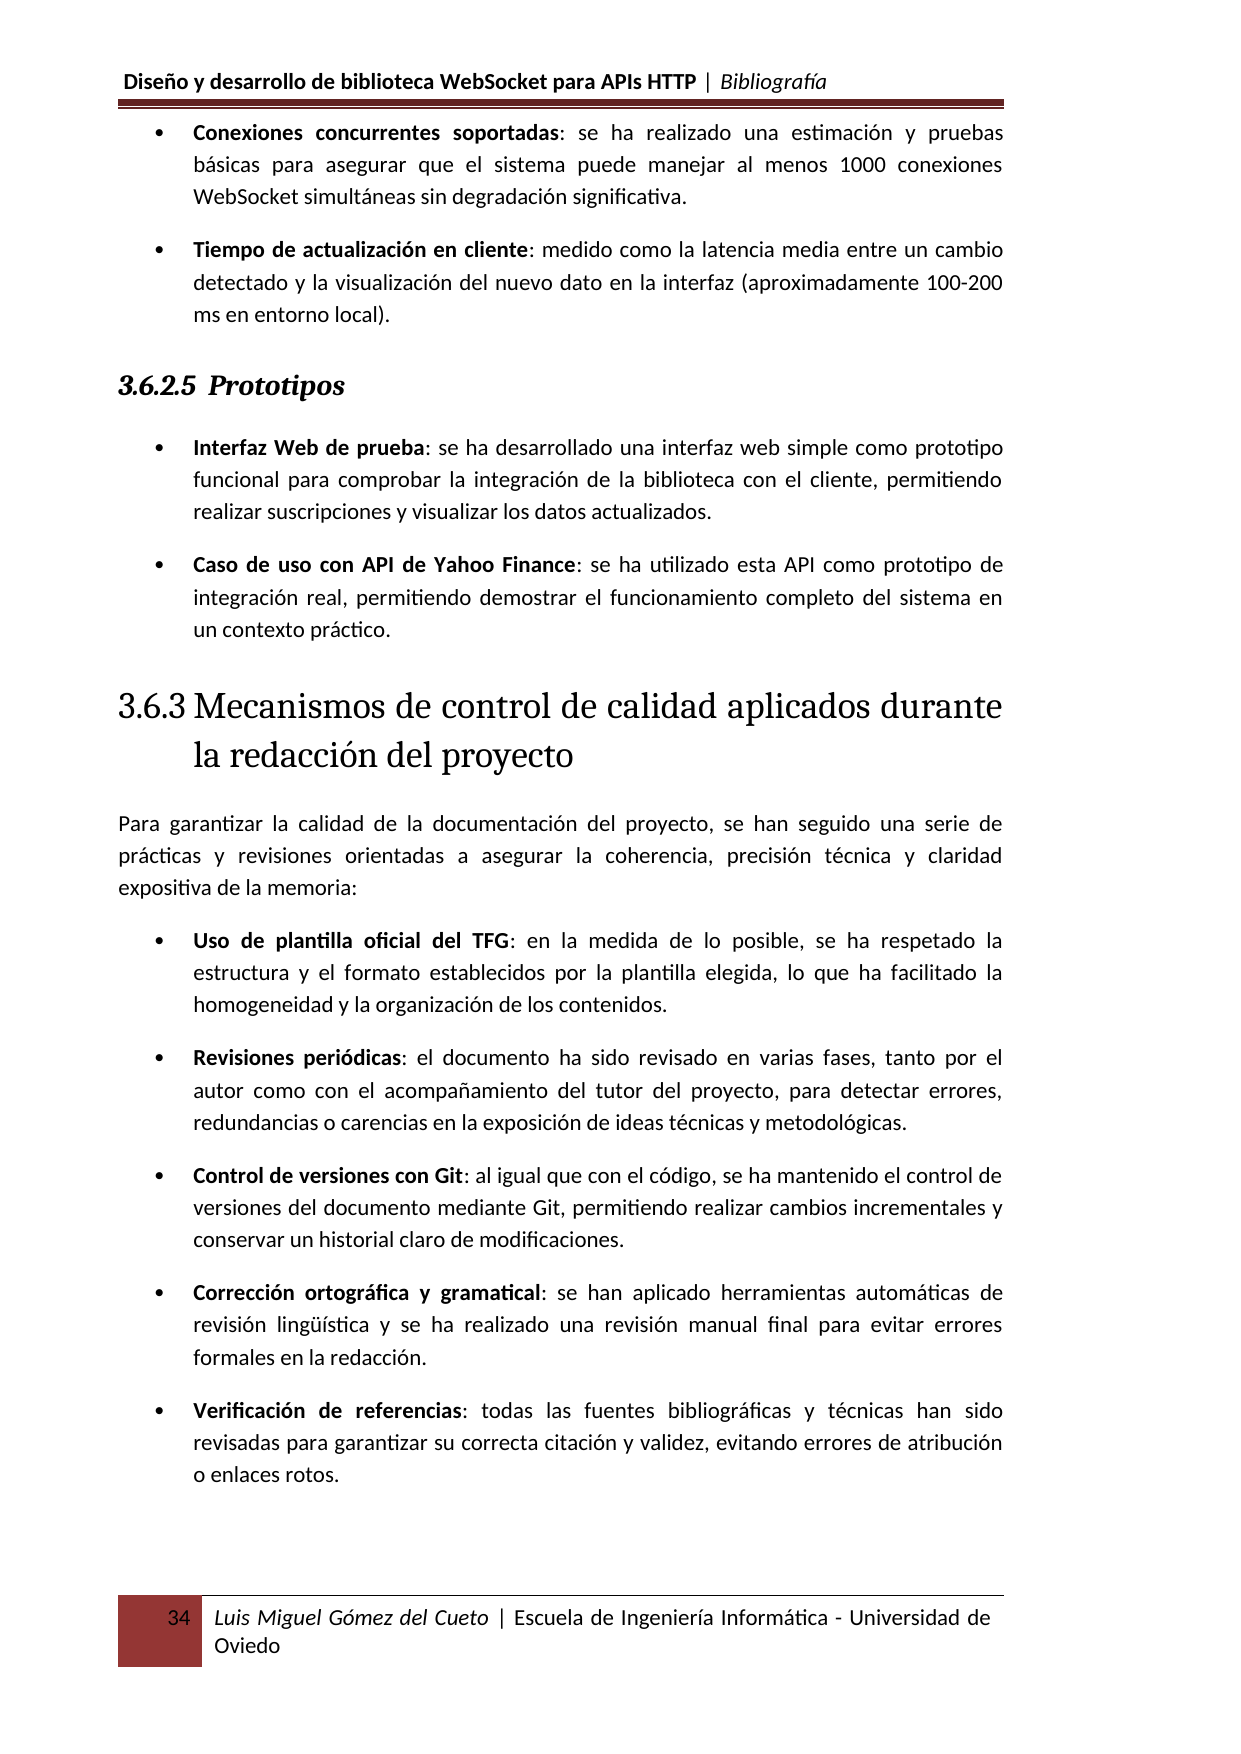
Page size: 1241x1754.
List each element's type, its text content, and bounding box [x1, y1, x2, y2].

list Revisiones periódicas: el documento ha sido revisado en varias fases, tanto por el autor como con el acompañamiento del tutor del proyecto, para detectar errores, redundancias o carencias en la exposición de ideas técnicas y metodológicas. [156, 1043, 1004, 1136]
list Conexiones concurrentes soportadas: se ha realizado una estimación y pruebas básicas para asegurar que el sistema puede manejar al menos 1000 conexiones WebSocket simultáneas sin degradación significativa. [156, 118, 1004, 211]
list Corrección ortográfica y gramatical: se han aplicado herramientas automáticas de revisión lingüística y se ha realizado una revisión manual final para evitar errores formales en la redacción. [156, 1278, 1004, 1371]
list Tiempo de actualización en cliente: medido como la latencia media entre un cambio detectado y la visualización del nuevo dato en la interfaz (aproximadamente 100-200 ms en entorno local). [156, 236, 1004, 328]
subtitle Mecanismos de control de calidad aplicados durante la redacción del proyecto [118, 684, 1004, 777]
list Control de versiones con Git: al igual que con el código, se ha mantenido el control de versiones del documento mediante Git, permitiendo realizar cambios incrementales y conservar un historial claro de modificaciones. [156, 1161, 1004, 1253]
list Interfaz Web de prueba: se ha desarrollado una interfaz web simple como prototipo funcional para comprobar la integración de la biblioteca con el cliente, permitiendo realizar suscripciones y visualizar los datos actualizados. [156, 433, 1004, 526]
subtitle Prototipos [118, 369, 1004, 403]
list Uso de plantilla oficial del TFG: en la medida de lo posible, se ha respetado la estructura y el formato establecidos por la plantilla elegida, lo que ha facilitado la homogeneidad y la organización de los contenidos. [156, 926, 1004, 1018]
list Verificación de referencias: todas las fuentes bibliográficas y técnicas han sido revisadas para garantizar su correcta citación y validez, evitando errores de atribución o enlaces rotos. [156, 1396, 1004, 1488]
list Caso de uso con API de Yahoo Finance: se ha utilizado esta API como prototipo de integración real, permitiendo demostrar el funcionamiento completo del sistema en un contexto práctico. [156, 551, 1004, 643]
text Para garantizar la calidad de la documentación del proyecto, se han seguido una serie de prácticas y revisiones orientadas a asegurar la coherencia, precisión técnica y claridad expositiva de la memoria: [118, 809, 1004, 901]
